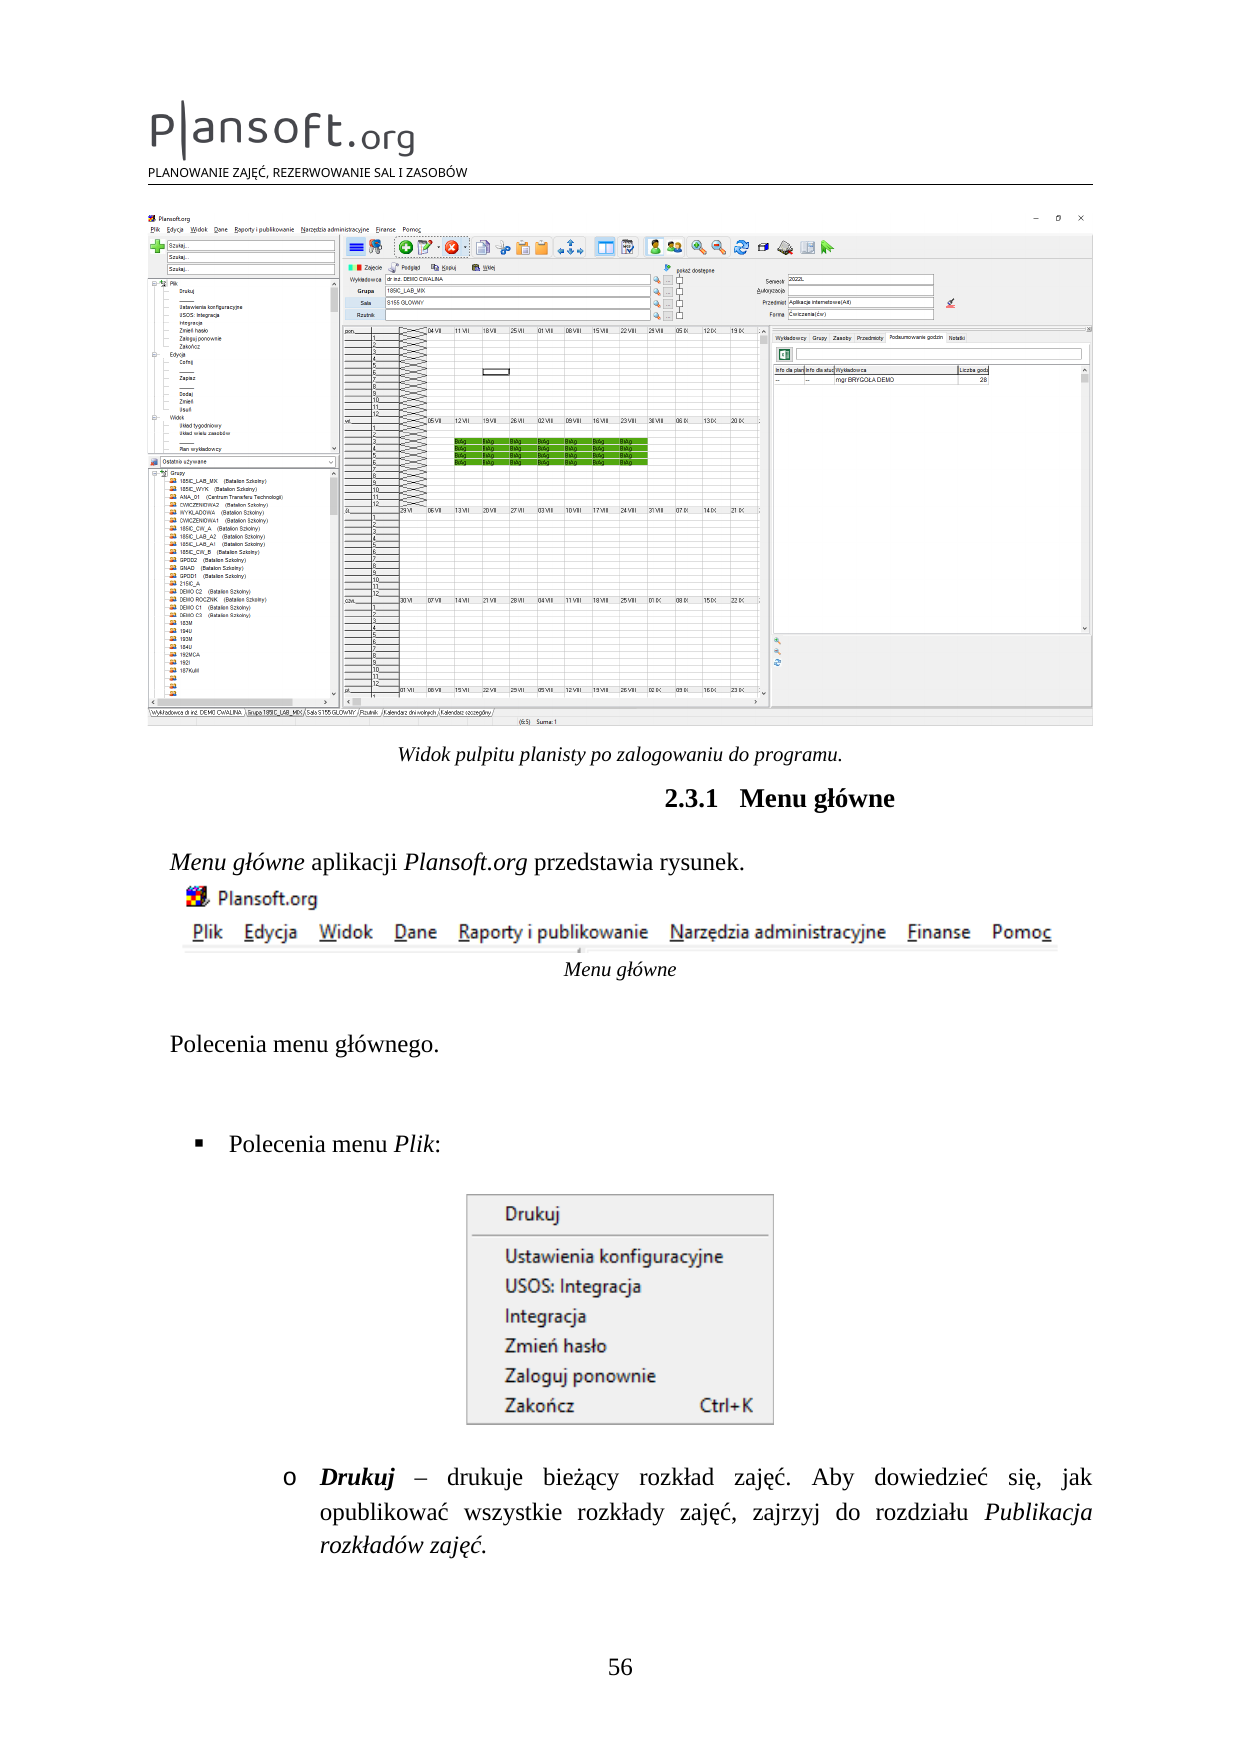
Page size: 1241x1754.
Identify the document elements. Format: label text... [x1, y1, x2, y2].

text Widok pulpitu planisty po zalogowaniu do programu. [148, 742, 1093, 766]
text Menu główne [148, 956, 1093, 981]
picture [182, 880, 1058, 953]
list Drukuj – drukuje bieżący rozkład zajęć. Aby dowiedzieć się, jak opublikować wszystkie rozkłady zajęć, zajrzyj do rozdziału Publikacja rozkładów zajęć. [282, 1462, 1093, 1559]
picture [466, 1194, 774, 1425]
subtitle Menu główne [664, 782, 1093, 813]
text Menu główne aplikacji Plansoft.org przedstawia rysunek. [148, 847, 1093, 876]
picture [147, 213, 1093, 726]
text Polecenia menu głównego. [148, 1029, 1093, 1058]
list Polecenia menu Plik: [193, 1129, 1093, 1157]
picture [147, 73, 418, 165]
